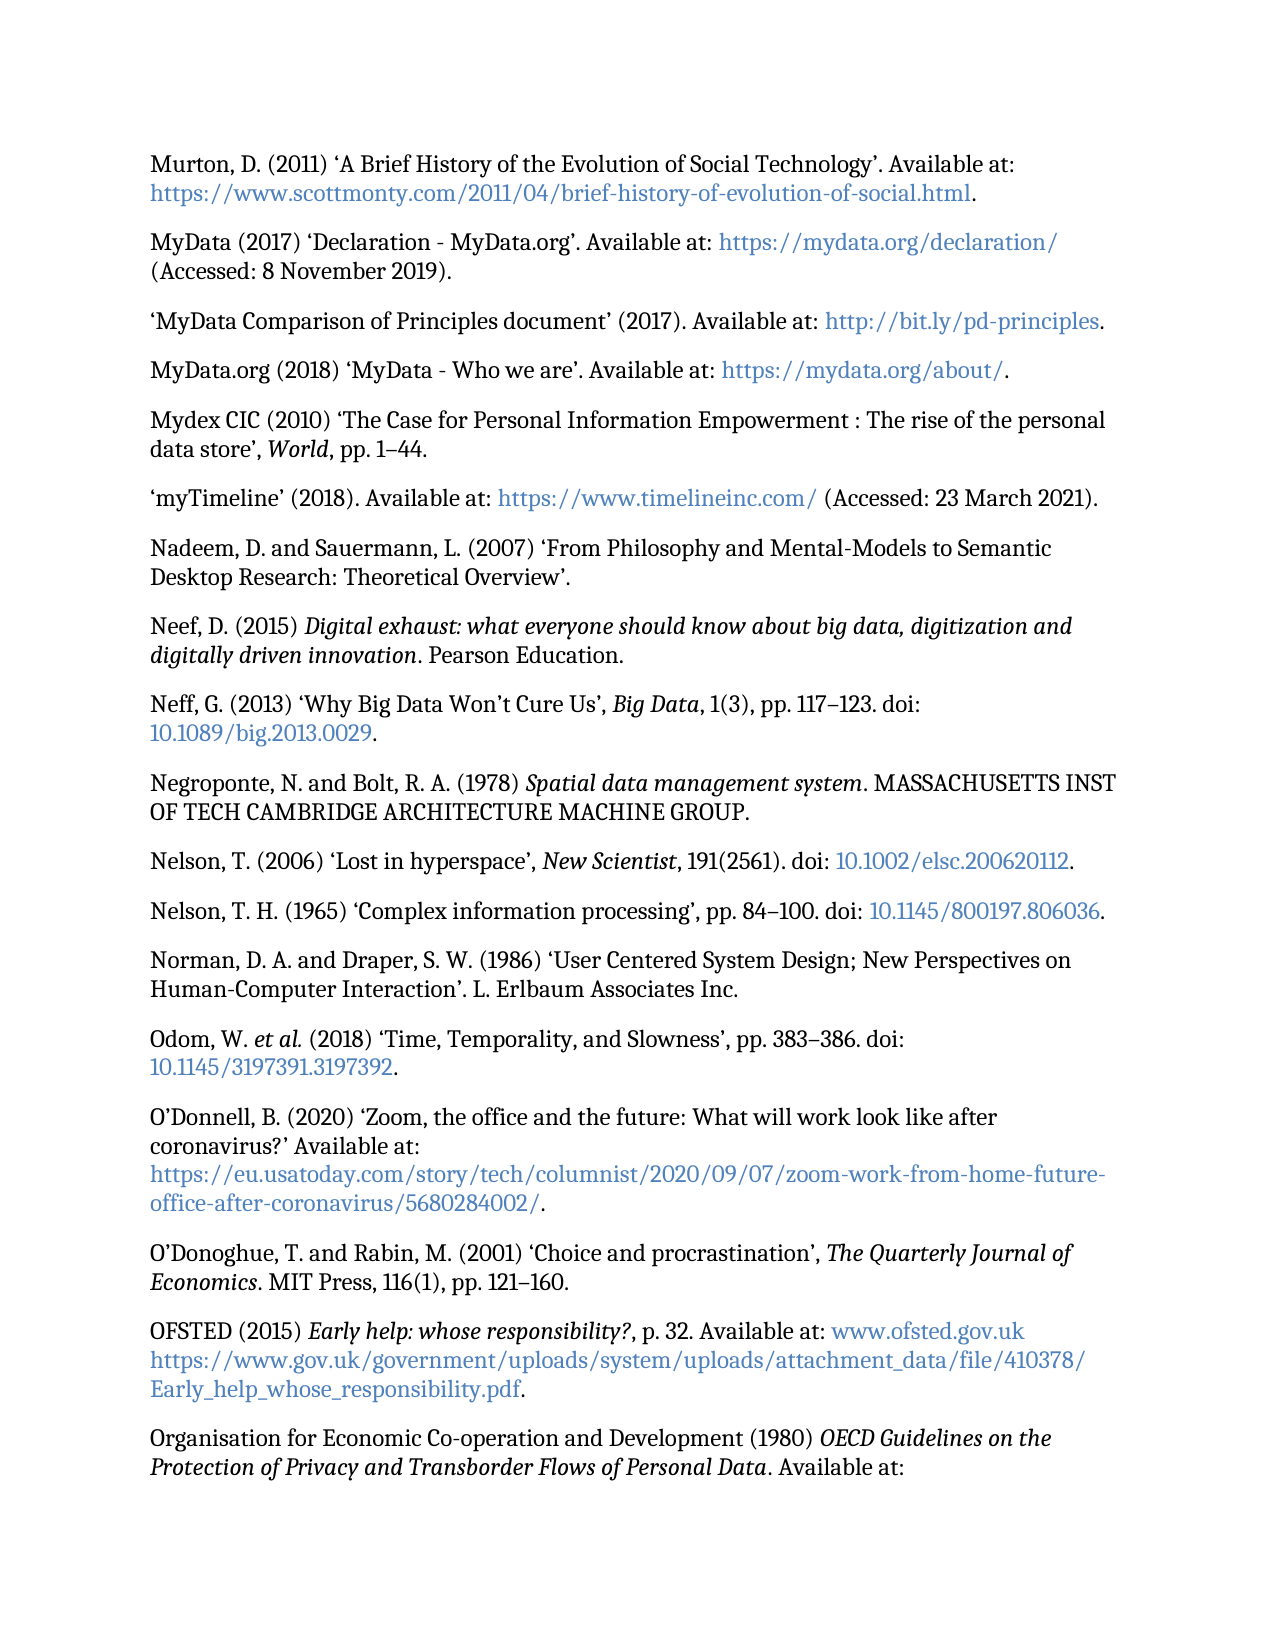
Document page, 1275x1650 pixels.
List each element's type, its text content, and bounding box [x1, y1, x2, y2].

text Mydex CIC (2010) ‘The Case for Personal Information Empowerment : The rise of the personal data store’, World, pp. 1–44. [150, 406, 1125, 463]
text Odom, W. et al. (2018) ‘Time, Temporality, and Slowness’, pp. 383–386. doi: 10.1145/3197391.3197392. [150, 1024, 1125, 1082]
text ‘MyData Comparison of Principles document’ (2017). Available at: http://bit.ly/pd-principles. [150, 307, 1125, 335]
text Nadeem, D. and Sauermann, L. (2007) ‘From Philosophy and Mental-Models to Semantic Desktop Research: Theoretical Overview’. [150, 534, 1125, 591]
text MyData (2017) ‘Declaration - MyData.org’. Available at: https://mydata.org/declaration/ (Accessed: 8 November 2019). [150, 228, 1125, 286]
text O’Donnell, B. (2020) ‘Zoom, the office and the future: What will work look like after coronavirus?’ Available at: https://eu.usatoday.com/story/tech/columnist/2020/09/07/zoom-work-from-home-future-office-after-coronavirus/5680284002/. [150, 1103, 1125, 1218]
text OFSTED (2015) Early help: whose responsibility?, p. 32. Available at: www.ofsted.gov.uk https://www.gov.uk/government/uploads/system/uploads/attachment_data/file/410378/Early_help_whose_responsibility.pdf. [150, 1317, 1125, 1403]
text MyData.org (2018) ‘MyData - Who we are’. Available at: https://mydata.org/about/. [150, 356, 1125, 385]
text Norman, D. A. and Draper, S. W. (1986) ‘User Centered System Design; New Perspectives on Human-Computer Interaction’. L. Erlbaum Associates Inc. [150, 946, 1125, 1004]
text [150, 1424, 1125, 1482]
text Nelson, T. (2006) ‘Lost in hyperspace’, New Scientist, 191(2561). doi: 10.1002/elsc.200620112. [150, 847, 1125, 876]
text ‘myTimeline’ (2018). Available at: https://www.timelineinc.com/ (Accessed: 23 March 2021). [150, 484, 1125, 513]
text Neef, D. (2015) Digital exhaust: what everyone should know about big data, digitization and digitally driven innovation. Pearson Education. [150, 612, 1125, 669]
text Negroponte, N. and Bolt, R. A. (1978) Spatial data management system. MASSACHUSETTS INST OF TECH CAMBRIDGE ARCHITECTURE MACHINE GROUP. [150, 769, 1125, 826]
text Murton, D. (2011) ‘A Brief History of the Evolution of Social Technology’. Available at: https://www.scottmonty.com/2011/04/brief-history-of-evolution-of-social.html. [150, 150, 1125, 207]
text O’Donoghue, T. and Rabin, M. (2001) ‘Choice and procrastination’, The Quarterly Journal of Economics. MIT Press, 116(1), pp. 121–160. [150, 1239, 1125, 1296]
text Nelson, T. H. (1965) ‘Complex information processing’, pp. 84–100. doi: 10.1145/800197.806036. [150, 897, 1125, 925]
text Neff, G. (2013) ‘Why Big Data Won’t Cure Us’, Big Data, 1(3), pp. 117–123. doi: 10.1089/big.2013.0029. [150, 690, 1125, 748]
